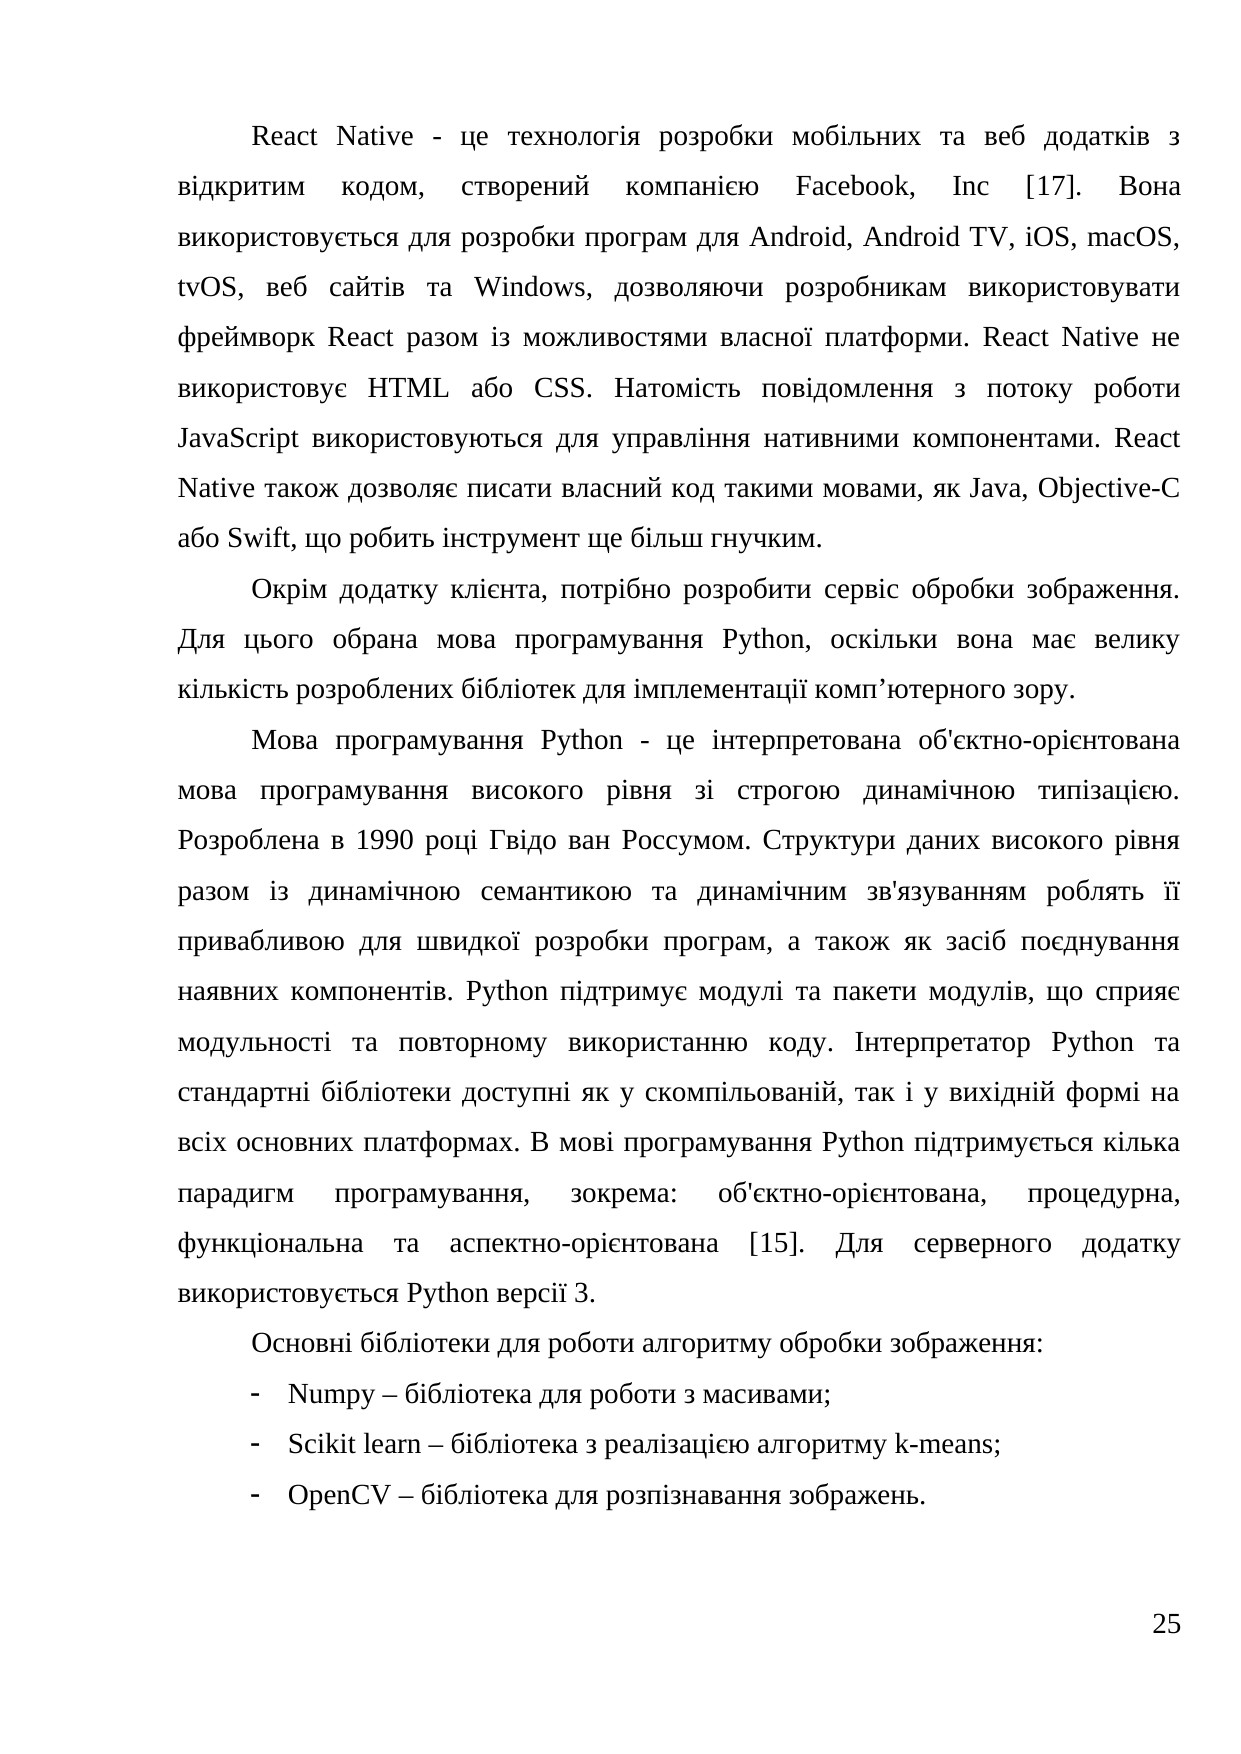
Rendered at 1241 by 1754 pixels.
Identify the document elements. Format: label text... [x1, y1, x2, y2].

list OpenCV – бібліотека для розпізнавання зображень. [250, 1477, 1181, 1510]
list Numpy – бібліотека для роботи з масивами; [250, 1376, 1181, 1409]
list Scikit learn – бібліотека з реалізацією алгоритму k-means; [250, 1426, 1181, 1460]
text Основні бібліотеки для роботи алгоритму обробки зображення: [177, 1326, 1181, 1359]
text React Native - це технологія розробки мобільних та веб додатків з відкритим кодом, створений компанією Facebook, Inc [17]. Вона використовується для розробки програм для Android, Android TV, iOS, macOS, tvOS, веб сайтів та Windows, дозволяючи розробникам використовувати фреймворк React разом із можливостями власної платформи. React Native не використовує HTML або CSS. Натомість повідомлення з потоку роботи JavaScript використовуються для управління нативними компонентами. React Native також дозволяє писати власний код такими мовами, як Java, Objective-C або Swift, що робить інструмент ще більш гнучким. [177, 118, 1181, 554]
text Мова програмування Python - це інтерпретована об'єктно-орієнтована мова програмування високого рівня зі строгою динамічною типізацією. Розроблена в 1990 році Гвідо ван Россумом. Структури даних високого рівня разом із динамічною семантикою та динамічним зв'язуванням роблять її привабливою для швидкої розробки програм, а також як засіб поєднування наявних компонентів. Python підтримує модулі та пакети модулів, що сприяє модульності та повторному використанню коду. Інтерпретатор Python та стандартні бібліотеки доступні як у скомпільованій, так і у вихідній формі на всіх основних платформах. В мові програмування Python підтримується кілька парадигм програмування, зокрема: об'єктно-орієнтована, процедурна, функціональна та аспектно-орієнтована [15]. Для серверного додатку використовується Python версії 3. [177, 722, 1181, 1309]
text Окрім додатку клієнта, потрібно розробити сервіс обробки зображення. Для цього обрана мова програмування Python, оскільки вона має велику кількість розроблених бібліотек для імплементації комп’ютерного зору. [177, 571, 1181, 705]
